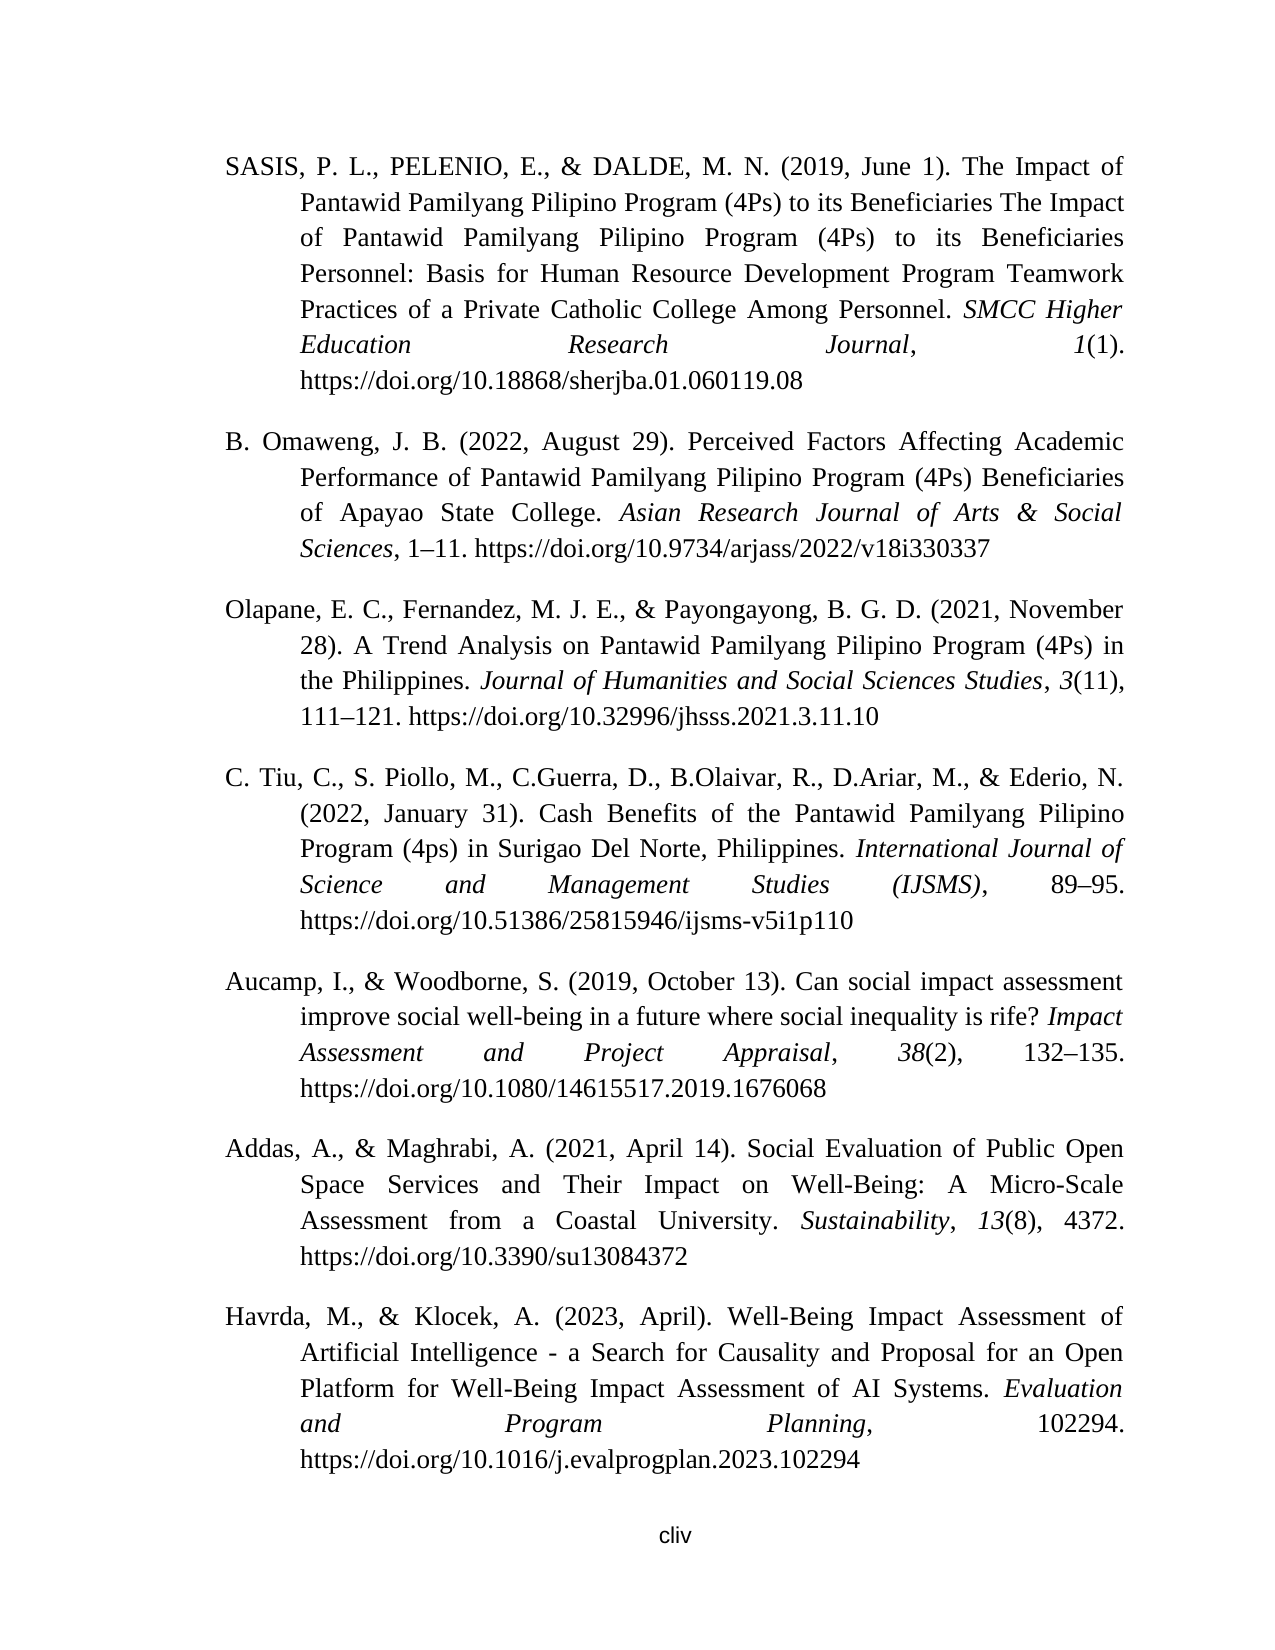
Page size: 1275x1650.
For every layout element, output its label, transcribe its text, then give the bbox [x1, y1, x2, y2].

text Havrda, M., & Klocek, A. (2023, April). Well-Being Impact Assessment of Artificial Intelligence - a Search for Causality and Proposal for an Open Platform for Well-Being Impact Assessment of AI Systems. Evaluation and Program Planning, 102294. https://doi.org/10.1016/j.evalprogplan.2023.102294 [225, 1300, 1125, 1474]
text C. Tiu, C., S. Piollo, M., C.Guerra, D., B.Olaivar, R., D.Ariar, M., & Ederio, N. (2022, January 31). Cash Benefits of the Pantawid Pamilyang Pilipino Program (4ps) in Surigao Del Norte, Philippines. International Journal of Science and Management Studies (IJSMS), 89–95. https://doi.org/10.51386/25815946/ijsms-v5i1p110 [225, 761, 1125, 935]
text SASIS, P. L., PELENIO, E., & DALDE, M. N. (2019, June 1). The Impact of Pantawid Pamilyang Pilipino Program (4Ps) to its Beneficiaries The Impact of Pantawid Pamilyang Pilipino Program (4Ps) to its Beneficiaries Personnel: Basis for Human Resource Development Program Teamwork Practices of a Private Catholic College Among Personnel. SMCC Higher Education Research Journal, 1(1). https://doi.org/10.18868/sherjba.01.060119.08 [225, 150, 1125, 396]
text Olapane, E. C., Fernandez, M. J. E., & Payongayong, B. G. D. (2021, November 28). A Trend Analysis on Pantawid Pamilyang Pilipino Program (4Ps) in the Philippines. Journal of Humanities and Social Sciences Studies, 3(11), 111–121. https://doi.org/10.32996/jhsss.2021.3.11.10 [225, 593, 1125, 731]
text Aucamp, I., & Woodborne, S. (2019, October 13). Can social impact assessment improve social well-being in a future where social inequality is rife? Impact Assessment and Project Appraisal, 38(2), 132–135. https://doi.org/10.1080/14615517.2019.1676068 [225, 964, 1125, 1103]
text B. Omaweng, J. B. (2022, August 29). Perceived Factors Affecting Academic Performance of Pantawid Pamilyang Pilipino Program (4Ps) Beneficiaries of Apayao State College. Asian Research Journal of Arts & Social Sciences, 1–11. https://doi.org/10.9734/arjass/2022/v18i330337 [225, 425, 1125, 563]
text Addas, A., & Maghrabi, A. (2021, April 14). Social Evaluation of Public Open Space Services and Their Impact on Well-Being: A Micro-Scale Assessment from a Coastal University. Sustainability, 13(8), 4372. https://doi.org/10.3390/su13084372 [225, 1132, 1125, 1271]
